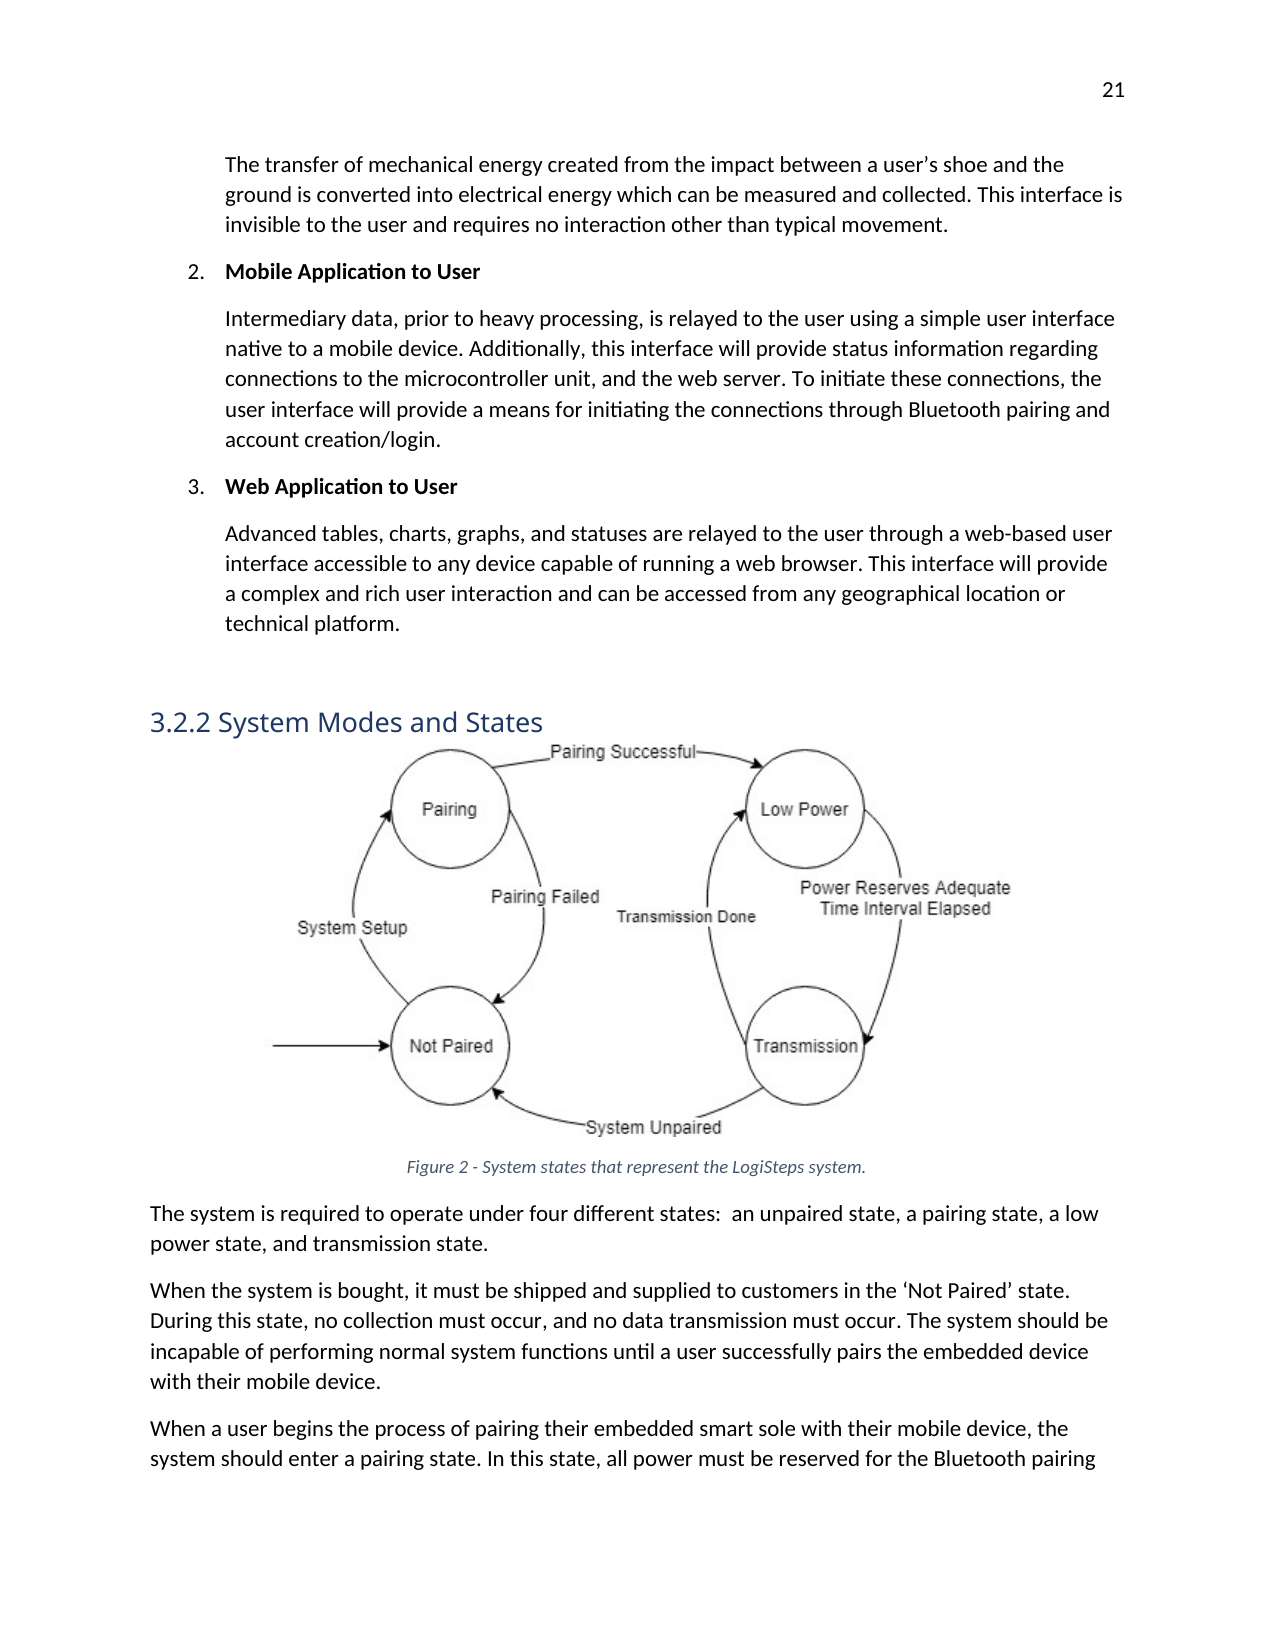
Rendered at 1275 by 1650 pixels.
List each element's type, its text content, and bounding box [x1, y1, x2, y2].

text Intermediary data, prior to heavy processing, is relayed to the user using a simple user interface native to a mobile device. Additionally, this interface will provide status information regarding connections to the microcontroller unit, and the web server. To initiate these connections, the user interface will provide a means for initiating the connections through Bluetooth pairing and account creation/login. [225, 304, 1125, 453]
text When the system is bought, it must be shipped and supplied to customers in the ‘Not Paired’ state. During this state, no collection must occur, and no data transmission must occur. The system should be incapable of performing normal system functions until a user successfully pairs the embedded device with their mobile device. [150, 1276, 1125, 1395]
text Advanced tables, charts, graphs, and statuses are relayed to the user through a web-based user interface accessible to any device capable of running a web browser. This interface will provide a complex and rich user interaction and can be accessed from any geographical location or technical platform. [225, 519, 1125, 637]
list Web Application to User [187, 472, 1125, 500]
picture [262, 742, 1013, 1137]
list Mobile Application to User [187, 257, 1125, 285]
subtitle 3.2.2 System Modes and States [150, 703, 1125, 740]
text Figure 2 - System states that represent the LogiSteps system. [150, 1156, 1125, 1178]
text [150, 1414, 1125, 1472]
text The system is required to operate under four different states: an unpaired state, a pairing state, a low power state, and transmission state. [150, 1199, 1125, 1257]
text The transfer of mechanical energy created from the impact between a user’s shoe and the ground is converted into electrical energy which can be measured and collected. This interface is invisible to the user and requires no interaction other than typical movement. [225, 150, 1125, 238]
